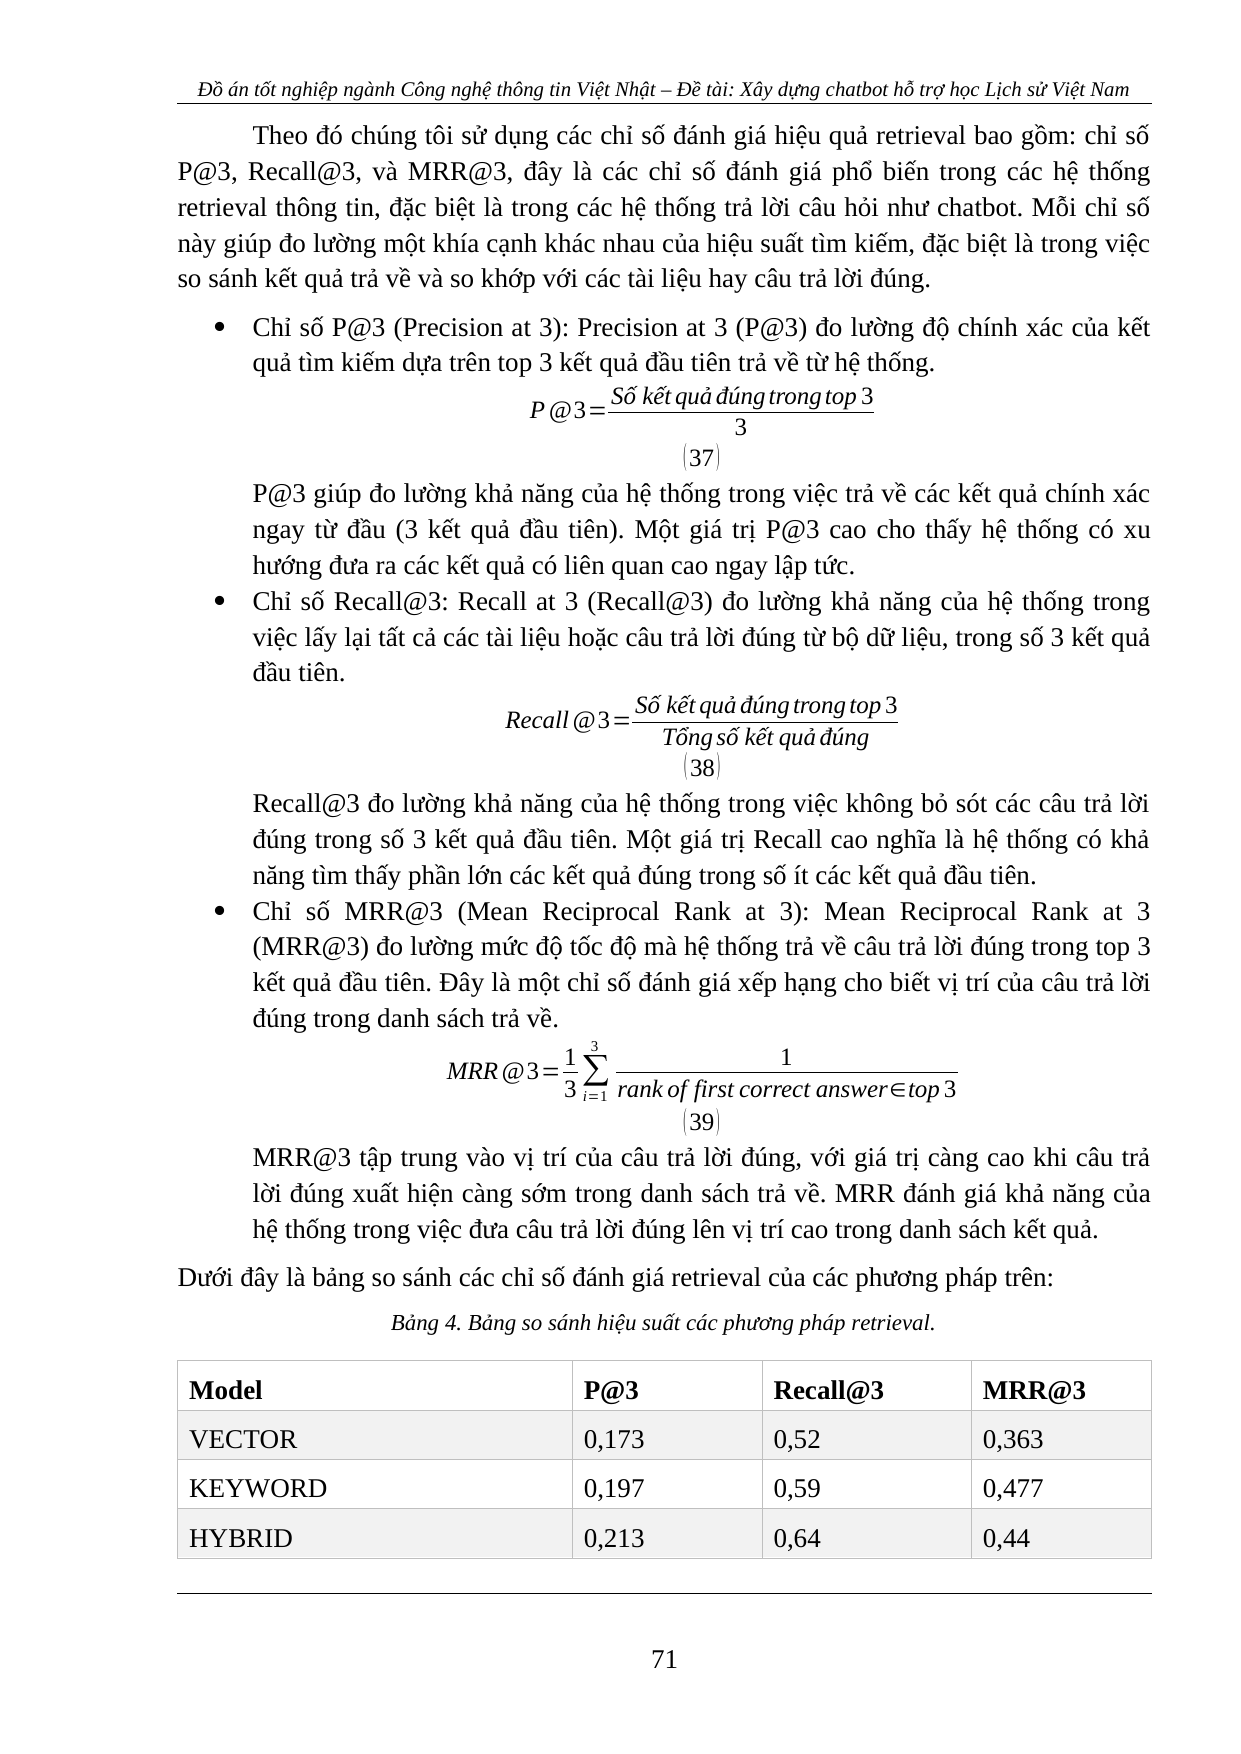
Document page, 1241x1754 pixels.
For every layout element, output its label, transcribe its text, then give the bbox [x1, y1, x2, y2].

list P@3 giúp đo lường khả năng của hệ thống trong việc trả về các kết quả chính xác ngay từ đầu (3 kết quả đầu tiên). Một giá trị P@3 cao cho thấy hệ thống có xu hướng đưa ra các kết quả có liên quan cao ngay lập tức. [252, 478, 1152, 580]
table_cell 0,52 [763, 1411, 971, 1459]
table_header Model [178, 1361, 572, 1410]
table_header Recall@3 [763, 1361, 971, 1410]
table_cell 0,363 [972, 1411, 1151, 1459]
list Recall@3 đo lường khả năng của hệ thống trong việc không bỏ sót các câu trả lời đúng trong số 3 kết quả đầu tiên. Một giá trị Recall cao nghĩa là hệ thống có khả năng tìm thấy phần lớn các kết quả đúng trong số ít các kết quả đầu tiên. [252, 787, 1152, 890]
table_cell 0,173 [573, 1411, 762, 1459]
list Chỉ số P@3 (Precision at 3): Precision at 3 (P@3) đo lường độ chính xác của kết quả tìm kiếm dựa trên top 3 kết quả đầu tiên trả về từ hệ thống. [215, 311, 1152, 378]
table_cell KEYWORD [178, 1460, 572, 1508]
table_cell 0,213 [573, 1509, 762, 1557]
table_cell 0,59 [763, 1460, 971, 1508]
table_cell 0,64 [763, 1509, 971, 1557]
list MRR@3 tập trung vào vị trí của câu trả lời đúng, với giá trị càng cao khi câu trả lời đúng xuất hiện càng sớm trong danh sách trả về. MRR đánh giá khả năng của hệ thống trong việc đưa câu trả lời đúng lên vị trí cao trong danh sách kết quả. [252, 1141, 1152, 1244]
table_header MRR@3 [972, 1361, 1151, 1410]
table_cell 0,44 [972, 1509, 1151, 1557]
list Chỉ số MRR@3 (Mean Reciprocal Rank at 3): Mean Reciprocal Rank at 3 (MRR@3) đo lường mức độ tốc độ mà hệ thống trả về câu trả lời đúng trong top 3 kết quả đầu tiên. Đây là một chỉ số đánh giá xếp hạng cho biết vị trí của câu trả lời đúng trong danh sách trả về. [215, 895, 1152, 1033]
text Theo đó chúng tôi sử dụng các chỉ số đánh giá hiệu quả retrieval bao gồm: chỉ số P@3, Recall@3, và MRR@3, đây là các chỉ số đánh giá phổ biến trong các hệ thống retrieval thông tin, đặc biệt là trong các hệ thống trả lời câu hỏi như chatbot. Mỗi chỉ số này giúp đo lường một khía cạnh khác nhau của hiệu suất tìm kiếm, đặc biệt là trong việc so sánh kết quả trả về và so khớp với các tài liệu hay câu trả lời đúng. [177, 119, 1152, 293]
table_cell VECTOR [178, 1411, 572, 1459]
table_header P@3 [573, 1361, 762, 1410]
table_cell 0,477 [972, 1460, 1151, 1508]
list Chỉ số Recall@3: Recall at 3 (Recall@3) đo lường khả năng của hệ thống trong việc lấy lại tất cả các tài liệu hoặc câu trả lời đúng từ bộ dữ liệu, trong số 3 kết quả đầu tiên. [215, 585, 1152, 687]
text Dưới đây là bảng so sánh các chỉ số đánh giá retrieval của các phương pháp trên: [177, 1261, 1152, 1292]
table_cell HYBRID [178, 1509, 572, 1557]
table_cell 0,197 [573, 1460, 762, 1508]
